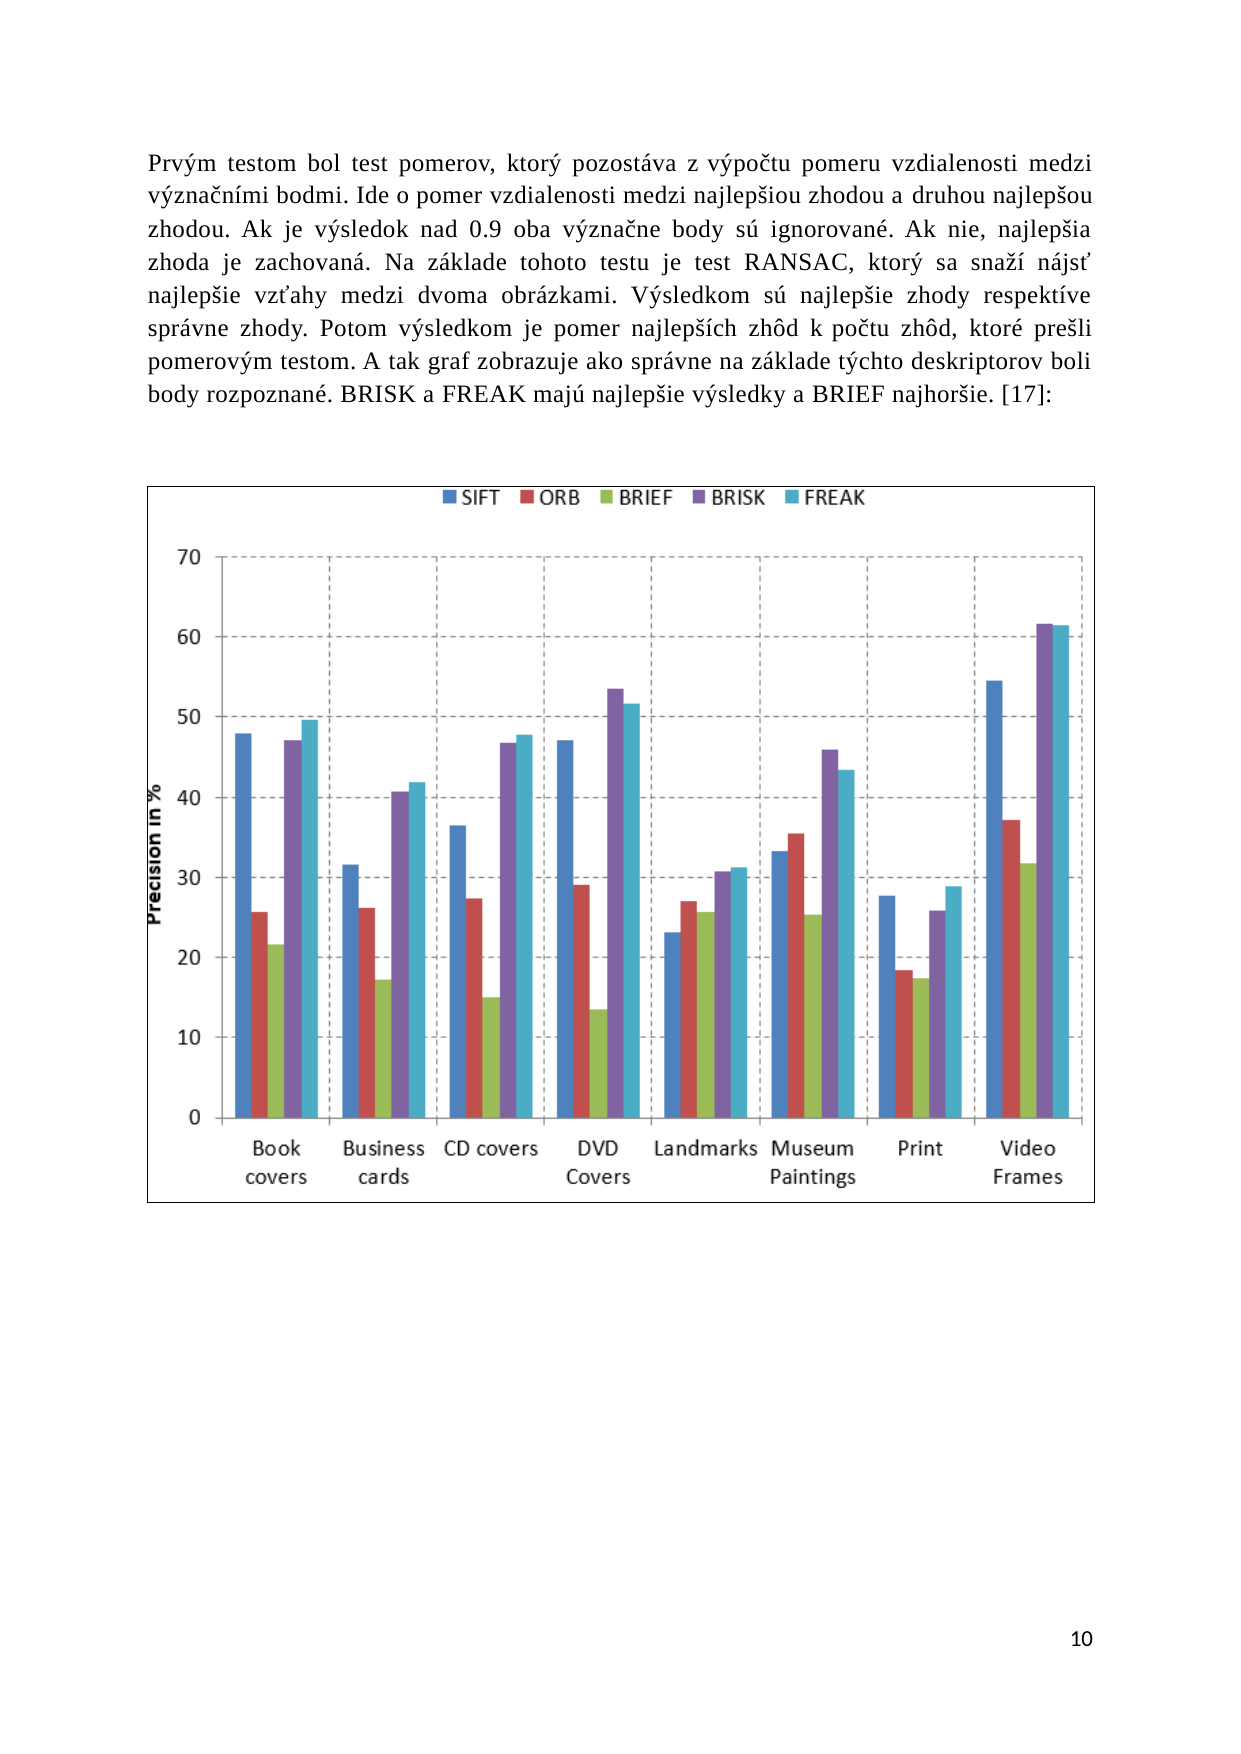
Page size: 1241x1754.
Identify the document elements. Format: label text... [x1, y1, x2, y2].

picture [148, 487, 1094, 1202]
text Prvým testom bol test pomerov, ktorý pozostáva z výpočtu pomeru vzdialenosti medzi význačními bodmi. Ide o pomer vzdialenosti medzi najlepšiou zhodou a druhou najlepšou zhodou. Ak je výsledok nad 0.9 oba význačne body sú ignorované. Ak nie, najlepšia zhoda je zachovaná. Na základe tohoto testu je test RANSAC, ktorý sa snaží nájsť najlepšie vzťahy medzi dvoma obrázkami. Výsledkom sú najlepšie zhody respektíve správne zhody. Potom výsledkom je pomer najlepších zhôd k počtu zhôd, ktoré prešli pomerovým testom. A tak graf zobrazuje ako správne na základe týchto deskriptorov boli body rozpoznané. BRISK a FREAK majú najlepšie výsledky a BRIEF najhoršie. [17]: [148, 148, 1093, 407]
